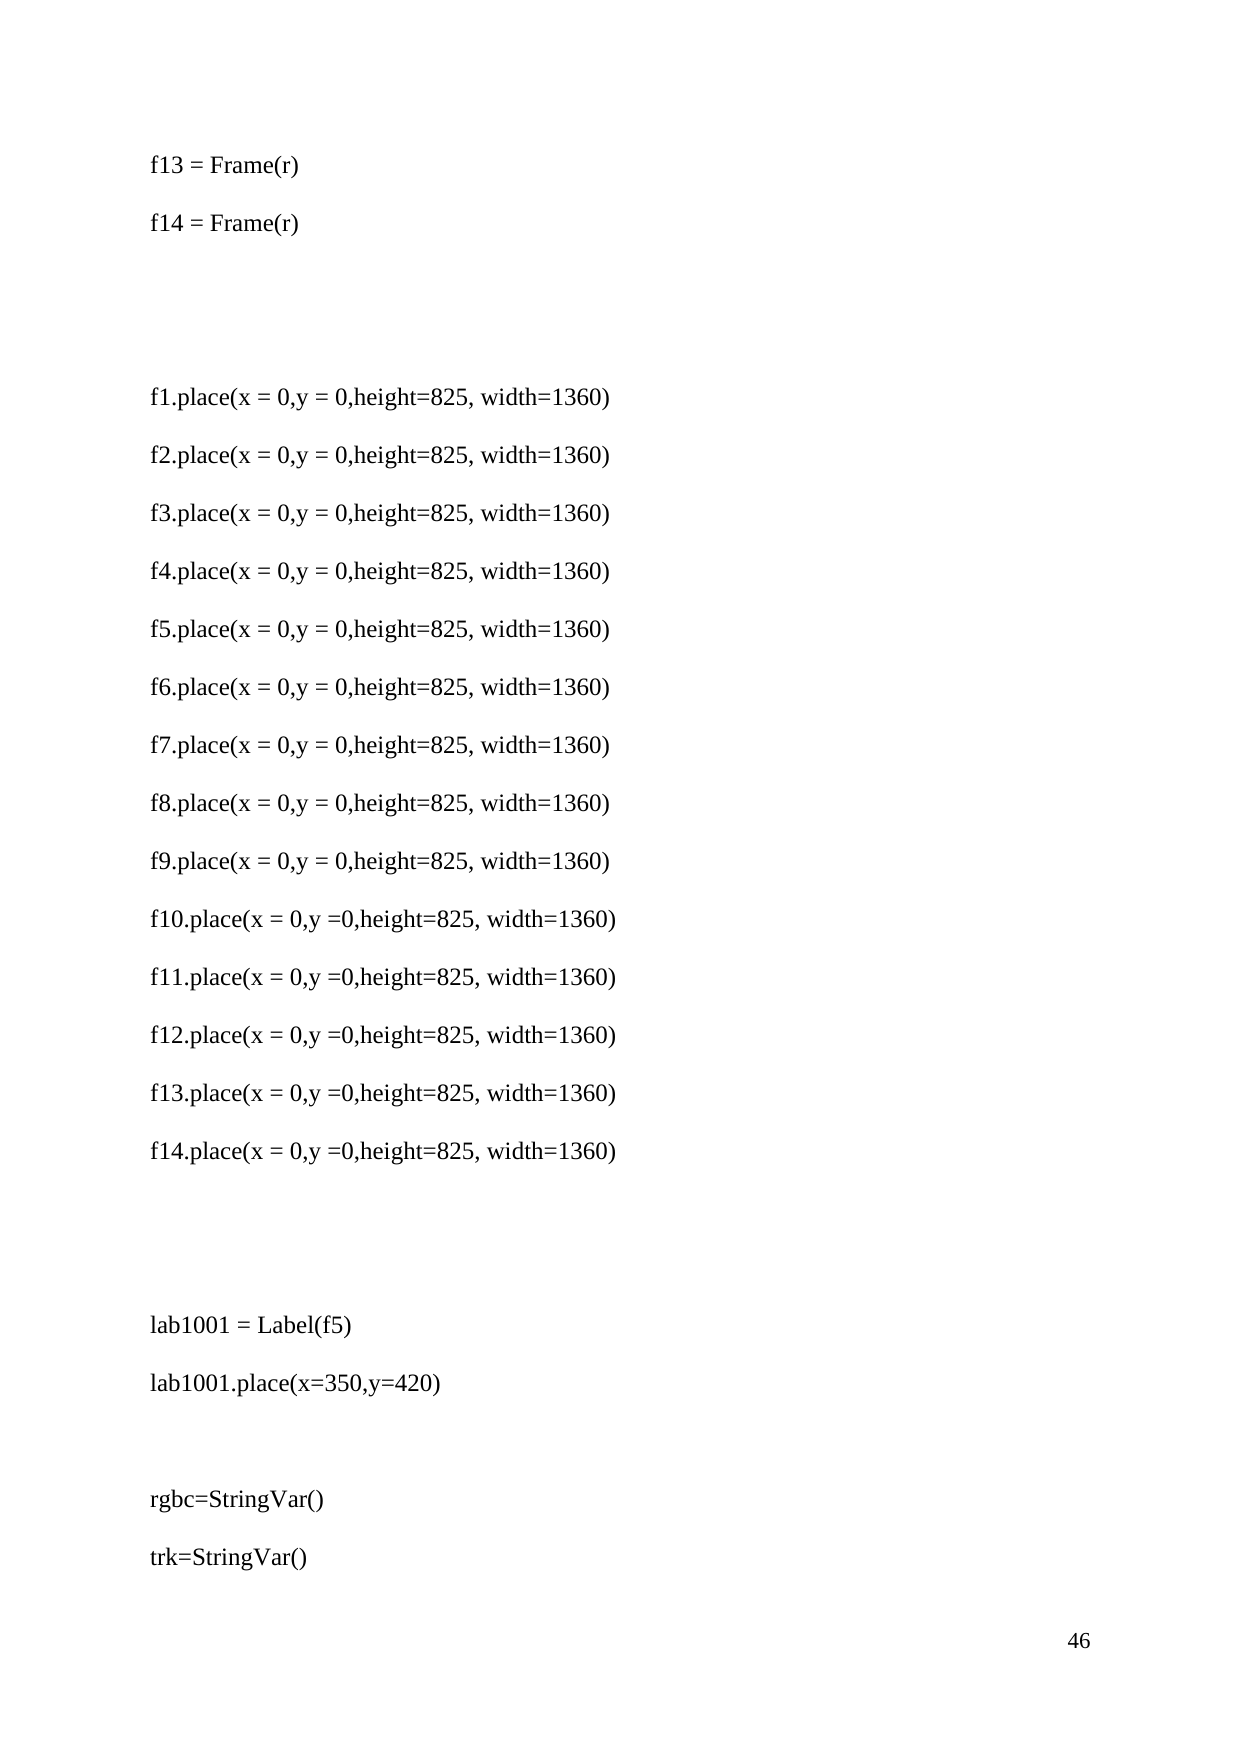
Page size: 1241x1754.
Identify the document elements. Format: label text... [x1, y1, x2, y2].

text f8.place(x = 0,y = 0,height=825, width=1360) [150, 788, 1090, 817]
text f14.place(x = 0,y =0,height=825, width=1360) [150, 1136, 1090, 1165]
text lab1001.place(x=350,y=420) [150, 1368, 1090, 1397]
text f3.place(x = 0,y = 0,height=825, width=1360) [150, 498, 1090, 527]
text f10.place(x = 0,y =0,height=825, width=1360) [150, 904, 1090, 933]
text rgbc=StringVar() [150, 1484, 1090, 1513]
text f6.place(x = 0,y = 0,height=825, width=1360) [150, 672, 1090, 701]
text f7.place(x = 0,y = 0,height=825, width=1360) [150, 730, 1090, 759]
text f9.place(x = 0,y = 0,height=825, width=1360) [150, 846, 1090, 875]
text lab1001 = Label(f5) [150, 1310, 1090, 1339]
text f1.place(x = 0,y = 0,height=825, width=1360) [150, 382, 1090, 411]
text f11.place(x = 0,y =0,height=825, width=1360) [150, 962, 1090, 991]
text f5.place(x = 0,y = 0,height=825, width=1360) [150, 614, 1090, 643]
text trk=StringVar() [150, 1542, 1090, 1571]
text f12.place(x = 0,y =0,height=825, width=1360) [150, 1020, 1090, 1049]
text f13.place(x = 0,y =0,height=825, width=1360) [150, 1078, 1090, 1107]
text f13 = Frame(r) [150, 150, 1090, 179]
text f14 = Frame(r) [150, 208, 1090, 237]
text f4.place(x = 0,y = 0,height=825, width=1360) [150, 556, 1090, 585]
text f2.place(x = 0,y = 0,height=825, width=1360) [150, 440, 1090, 469]
